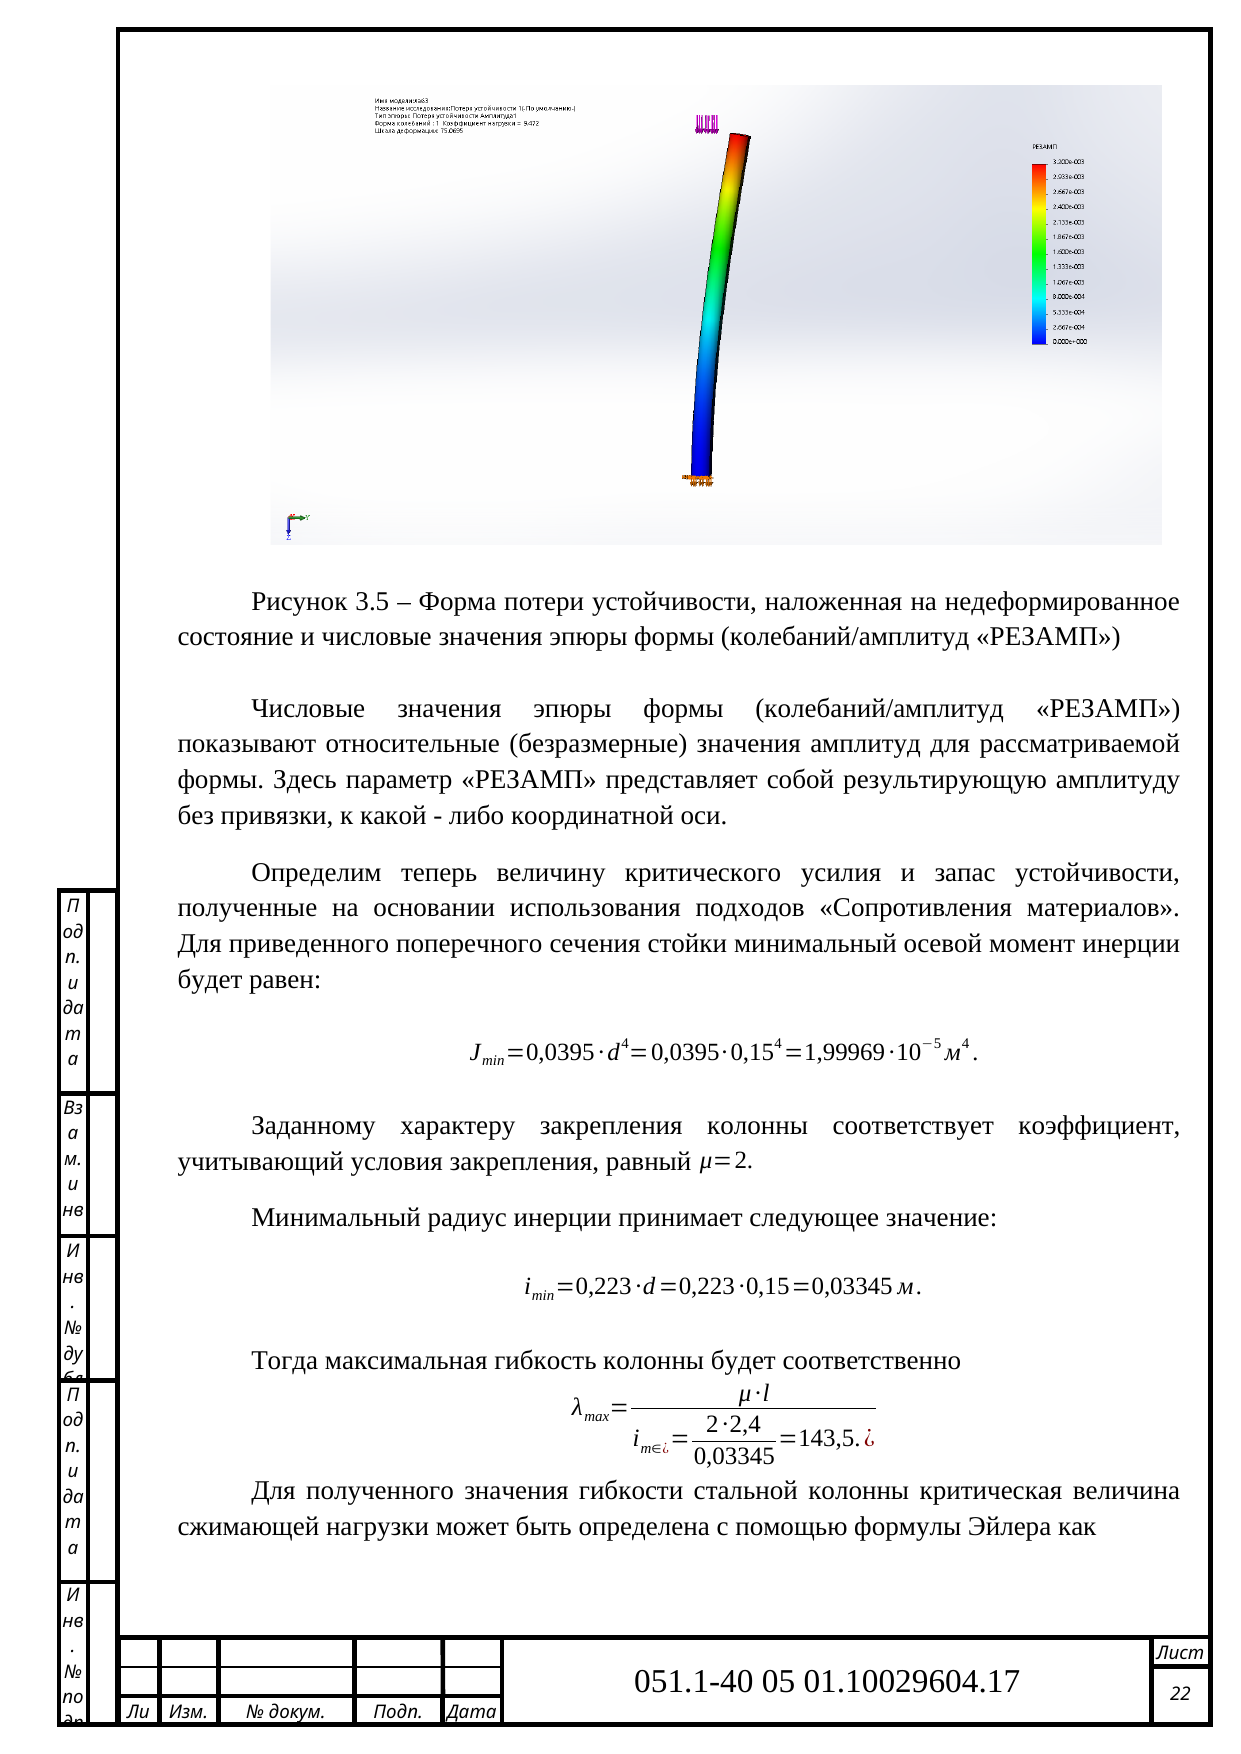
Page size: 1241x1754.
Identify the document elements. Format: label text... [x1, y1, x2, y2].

text Рисунок 3.5 ‒ Форма потери устойчивости, наложенная на недеформированное состояние и числовые значения эпюры формы (колебаний/амплитуд «РЕЗАМП») [177, 585, 1181, 652]
text Минимальный радиус инерции принимает следующее значение: [177, 1201, 1181, 1232]
text Заданному характеру закрепления колонны соответствует коэффициент, учитывающий условия закрепления, равный [177, 1109, 1181, 1176]
text Определим теперь величину критического усилия и запас устойчивости, полученные на основании использования подходов «Сопротивления материалов». Для приведенного поперечного сечения стойки минимальный осевой момент инерции будет равен: [177, 856, 1181, 994]
text Для полученного значения гибкости стальной колонны критическая величина сжимающей нагрузки может быть определена с помощью формулы Эйлера как [177, 1474, 1181, 1541]
picture [270, 85, 1162, 545]
text Тогда максимальная гибкость колонны будет соответственно [177, 1344, 1181, 1375]
text Числовые значения эпюры формы (колебаний/амплитуд «РЕЗАМП») показывают относительные (безразмерные) значения амплитуд для рассматриваемой формы. Здесь параметр «РЕЗАМП» представляет собой результирующую амплитуду без привязки, к какой - либо координатной оси. [177, 692, 1181, 830]
